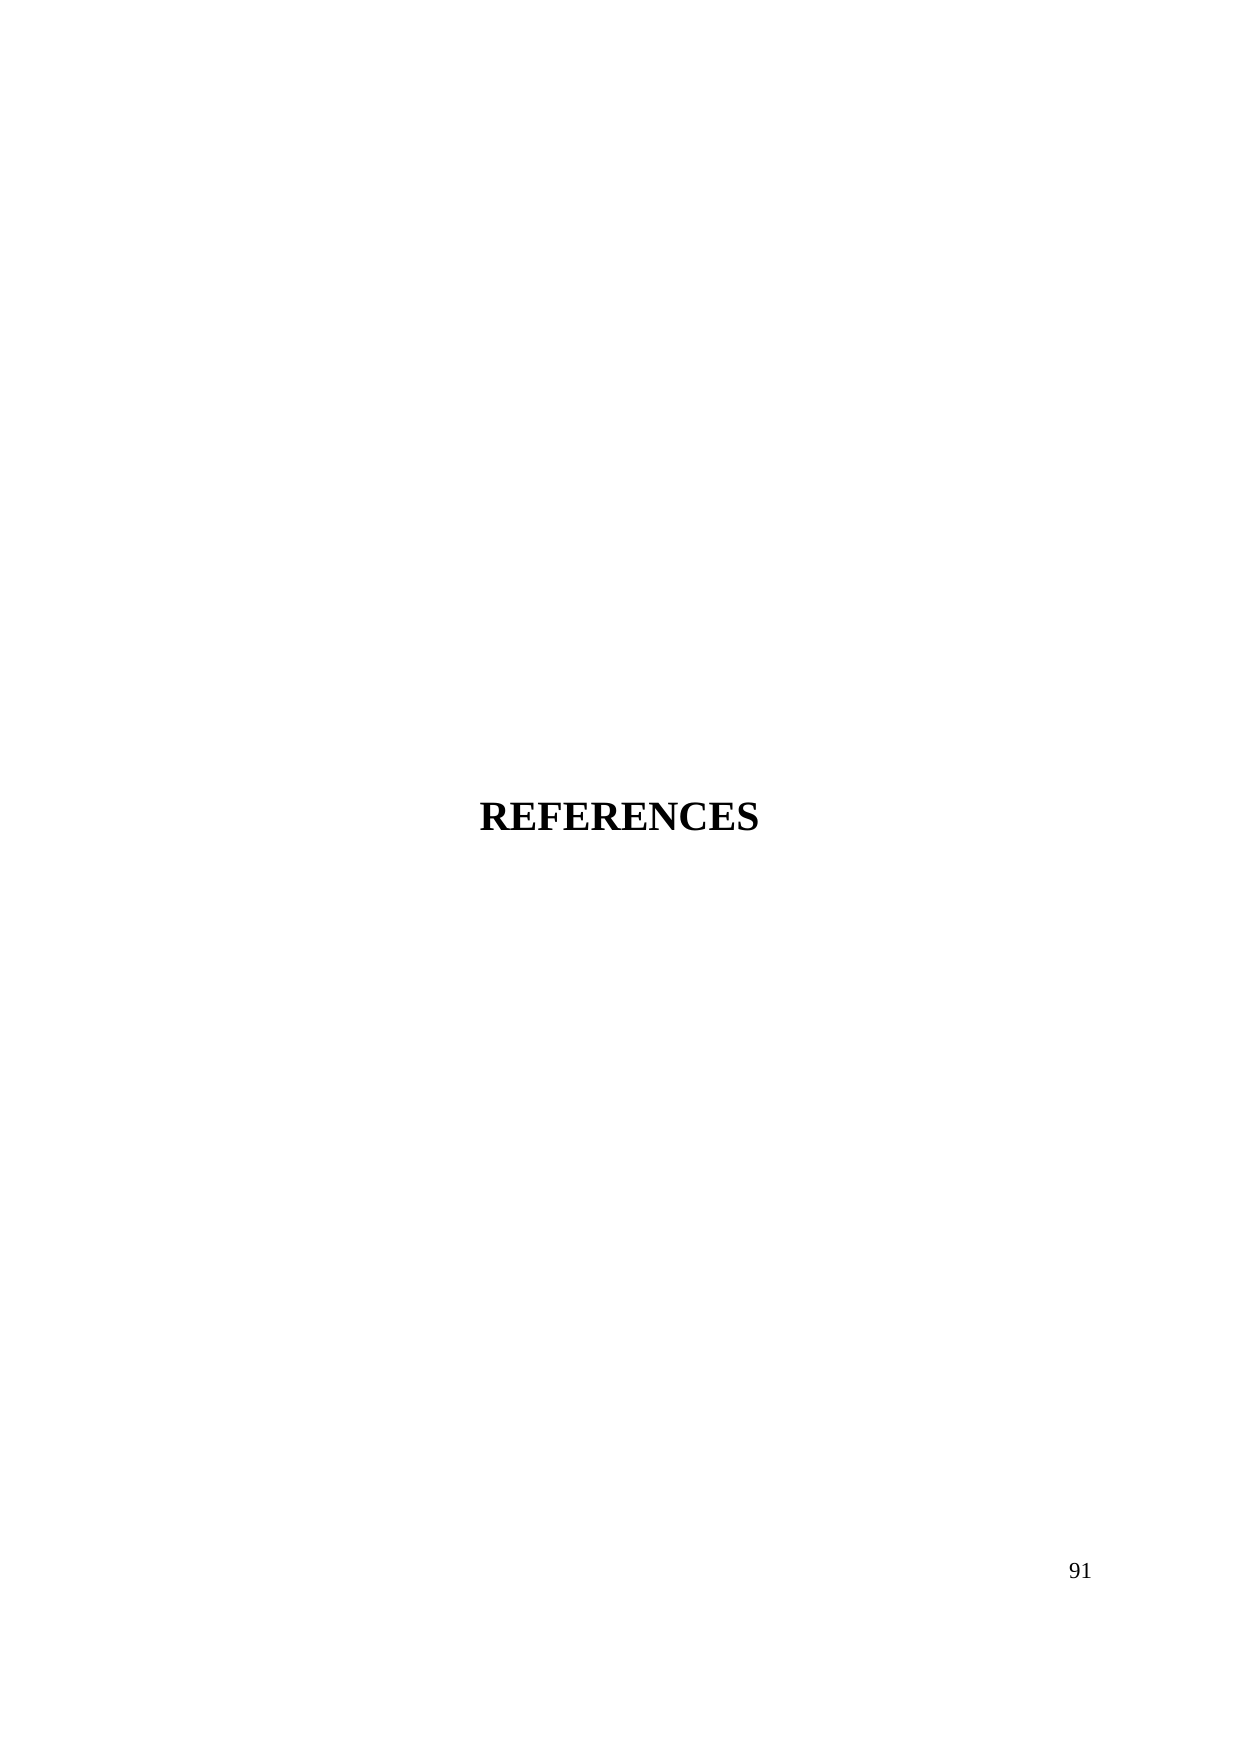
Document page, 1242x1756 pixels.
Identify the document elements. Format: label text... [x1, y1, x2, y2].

subtitle REFERENCES [150, 791, 1089, 839]
